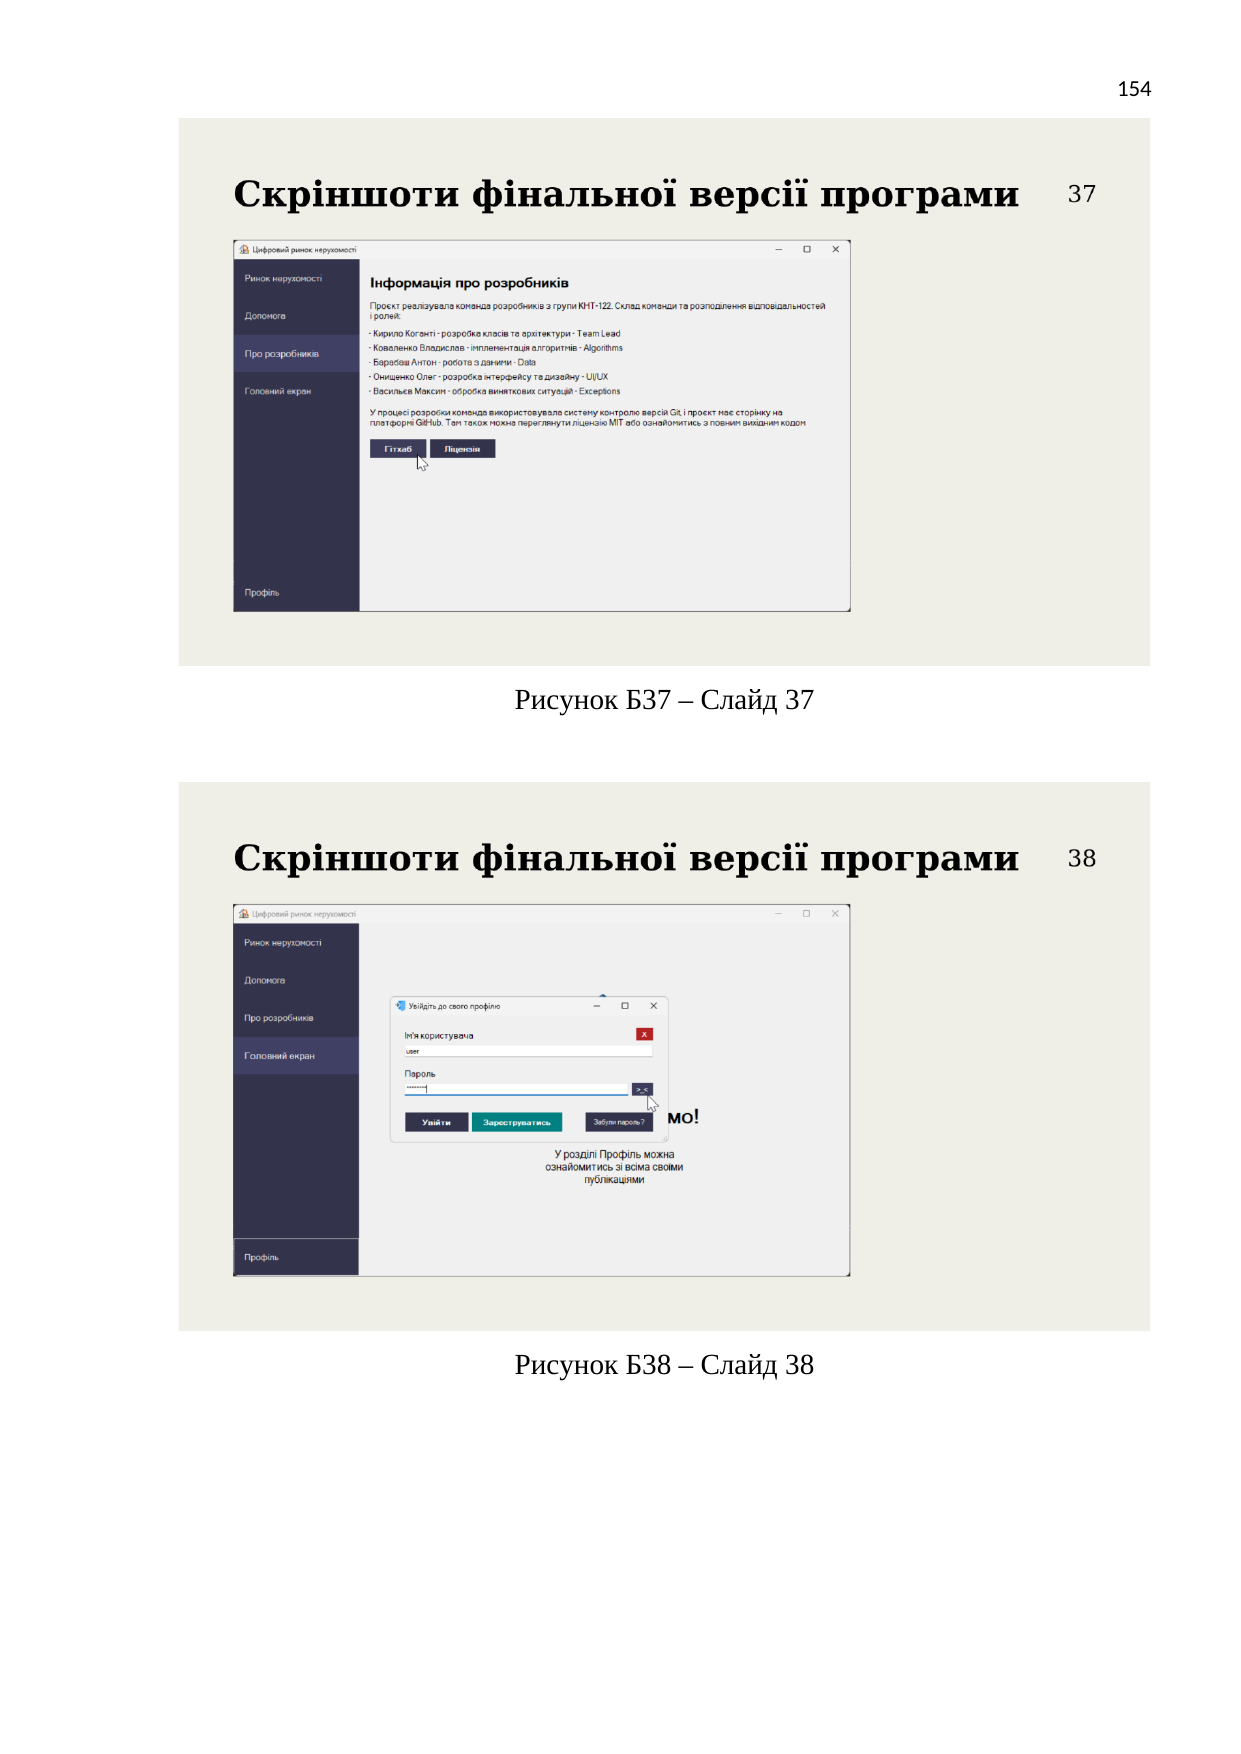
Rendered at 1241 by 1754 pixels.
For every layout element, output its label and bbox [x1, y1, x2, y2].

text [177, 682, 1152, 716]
picture [178, 118, 1151, 666]
picture [178, 782, 1151, 1331]
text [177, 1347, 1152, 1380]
